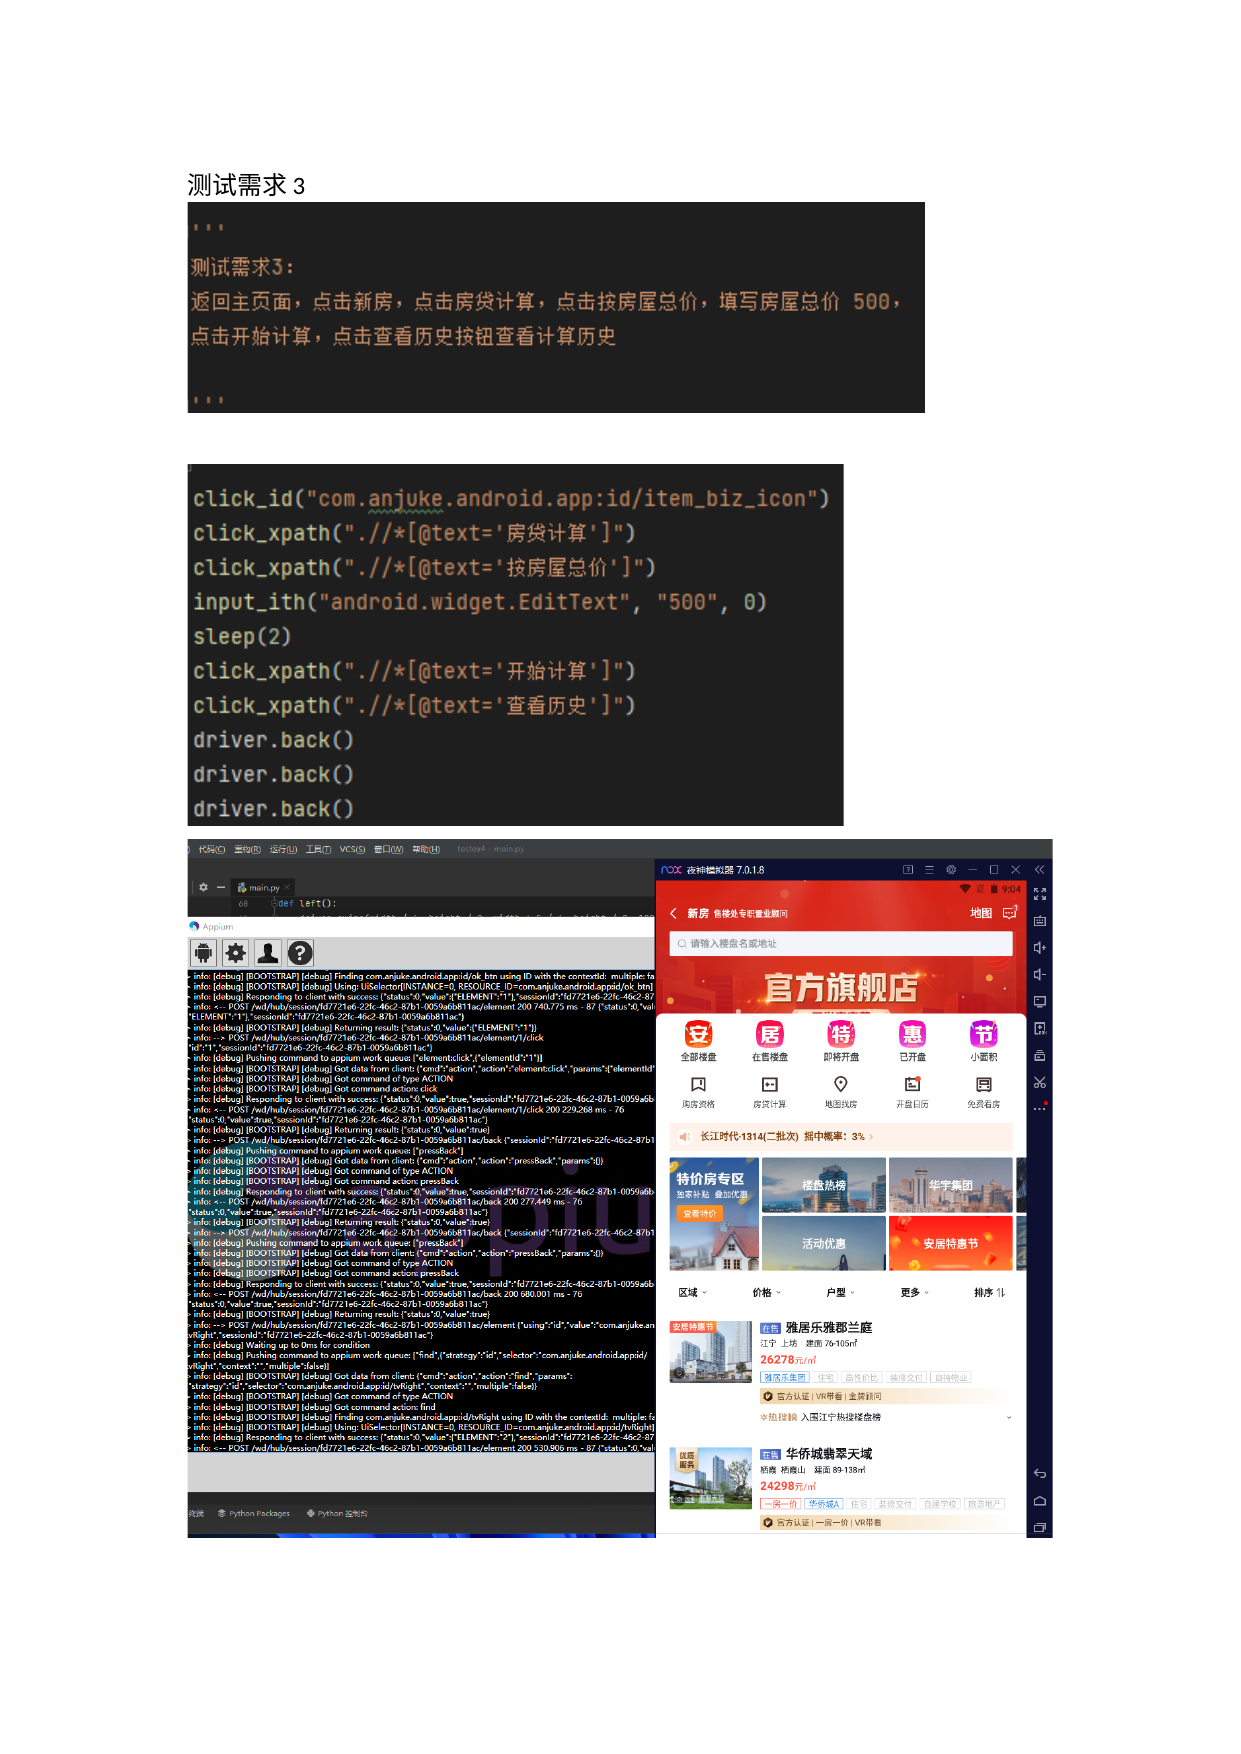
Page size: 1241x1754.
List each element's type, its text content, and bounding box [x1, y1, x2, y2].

text 测试需求3 [187, 164, 1053, 202]
picture [187, 464, 844, 826]
picture [187, 839, 1053, 1538]
picture [187, 202, 925, 413]
